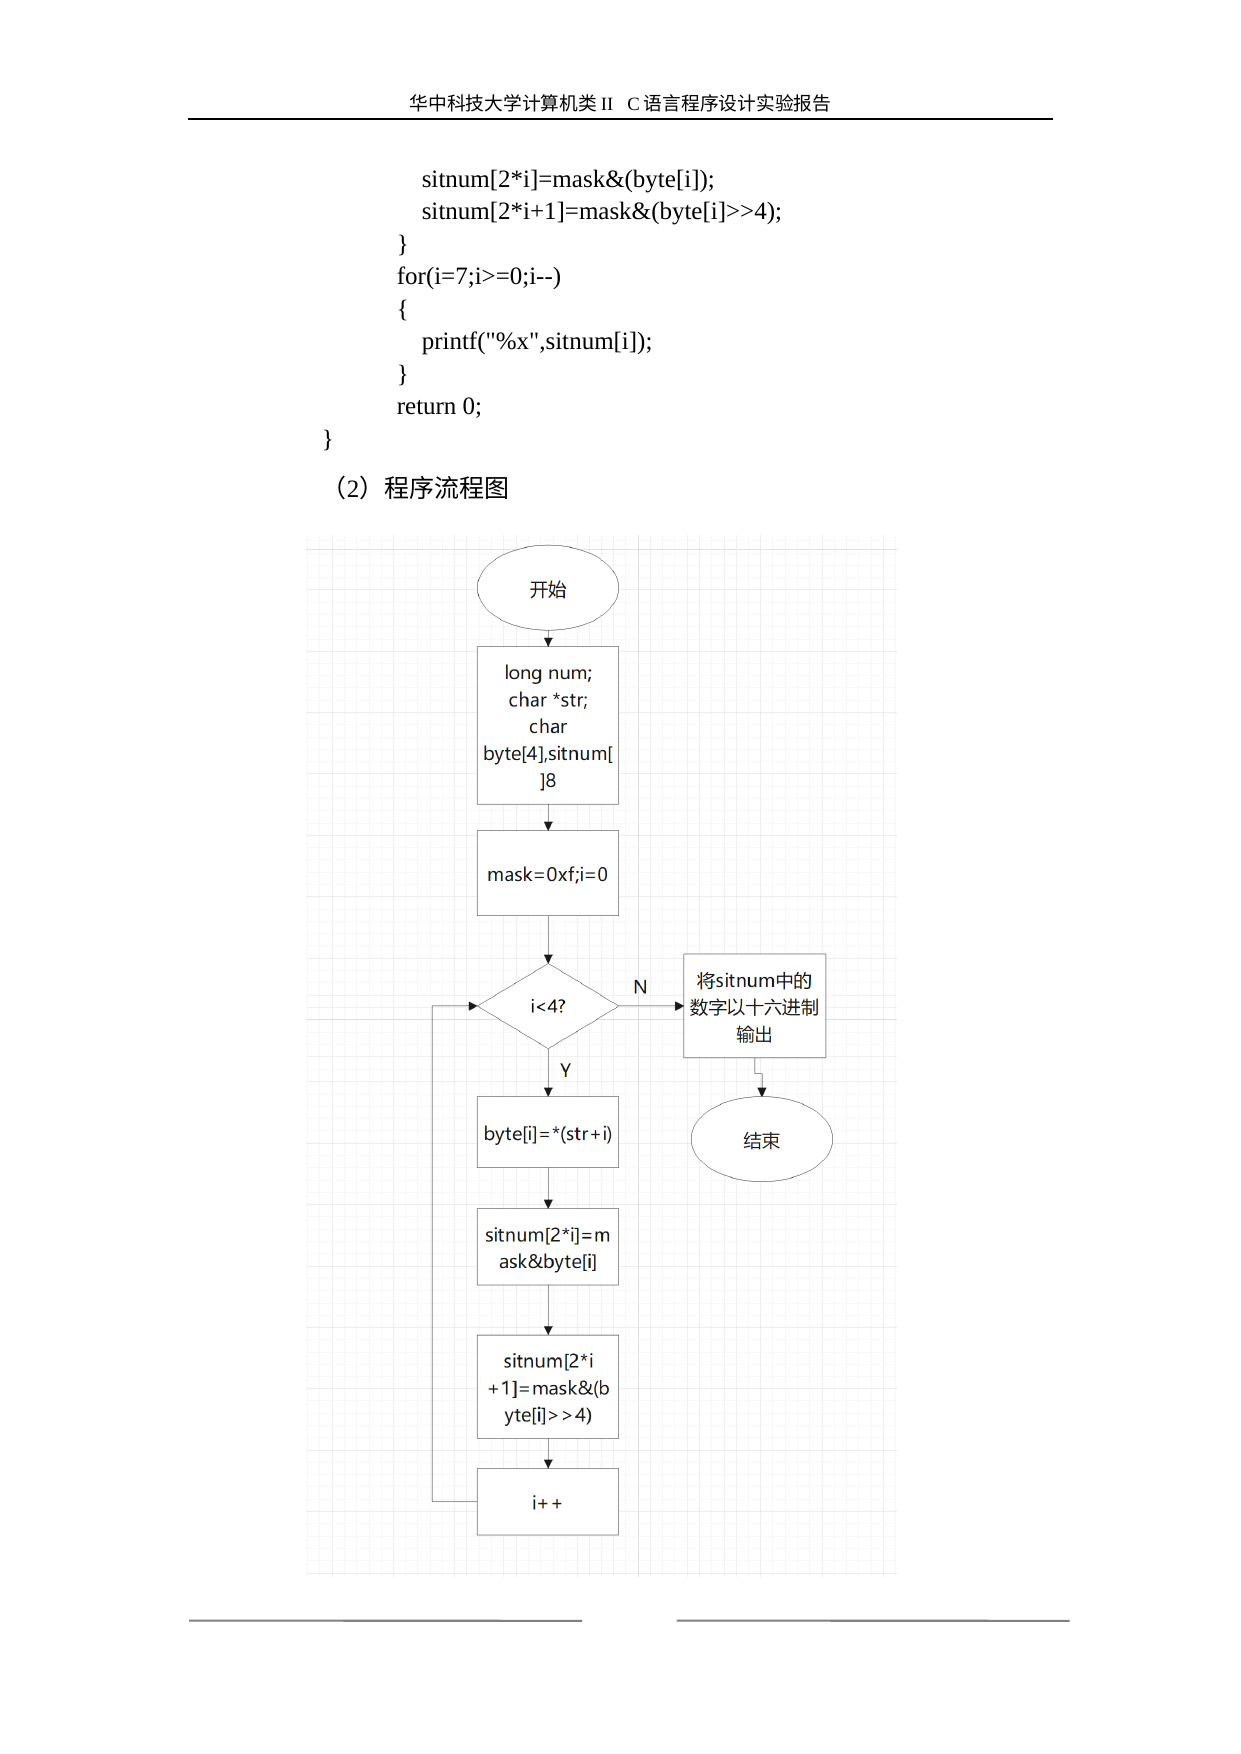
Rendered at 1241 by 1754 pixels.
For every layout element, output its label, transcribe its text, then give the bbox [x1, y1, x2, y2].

list （2）程序流程图 [322, 454, 1053, 519]
list sitnum[2*i+1]=mask&(byte[i]>>4); [322, 194, 1053, 227]
list for(i=7;i>=0;i--) [322, 259, 1053, 292]
list } [322, 357, 1053, 389]
list } [322, 227, 1053, 259]
list sitnum[2*i]=mask&(byte[i]); [322, 162, 1053, 194]
picture [306, 535, 897, 1577]
list { [322, 292, 1053, 324]
list printf("%x",sitnum[i]); [322, 324, 1053, 357]
list } [322, 422, 1053, 454]
list return 0; [322, 389, 1053, 422]
